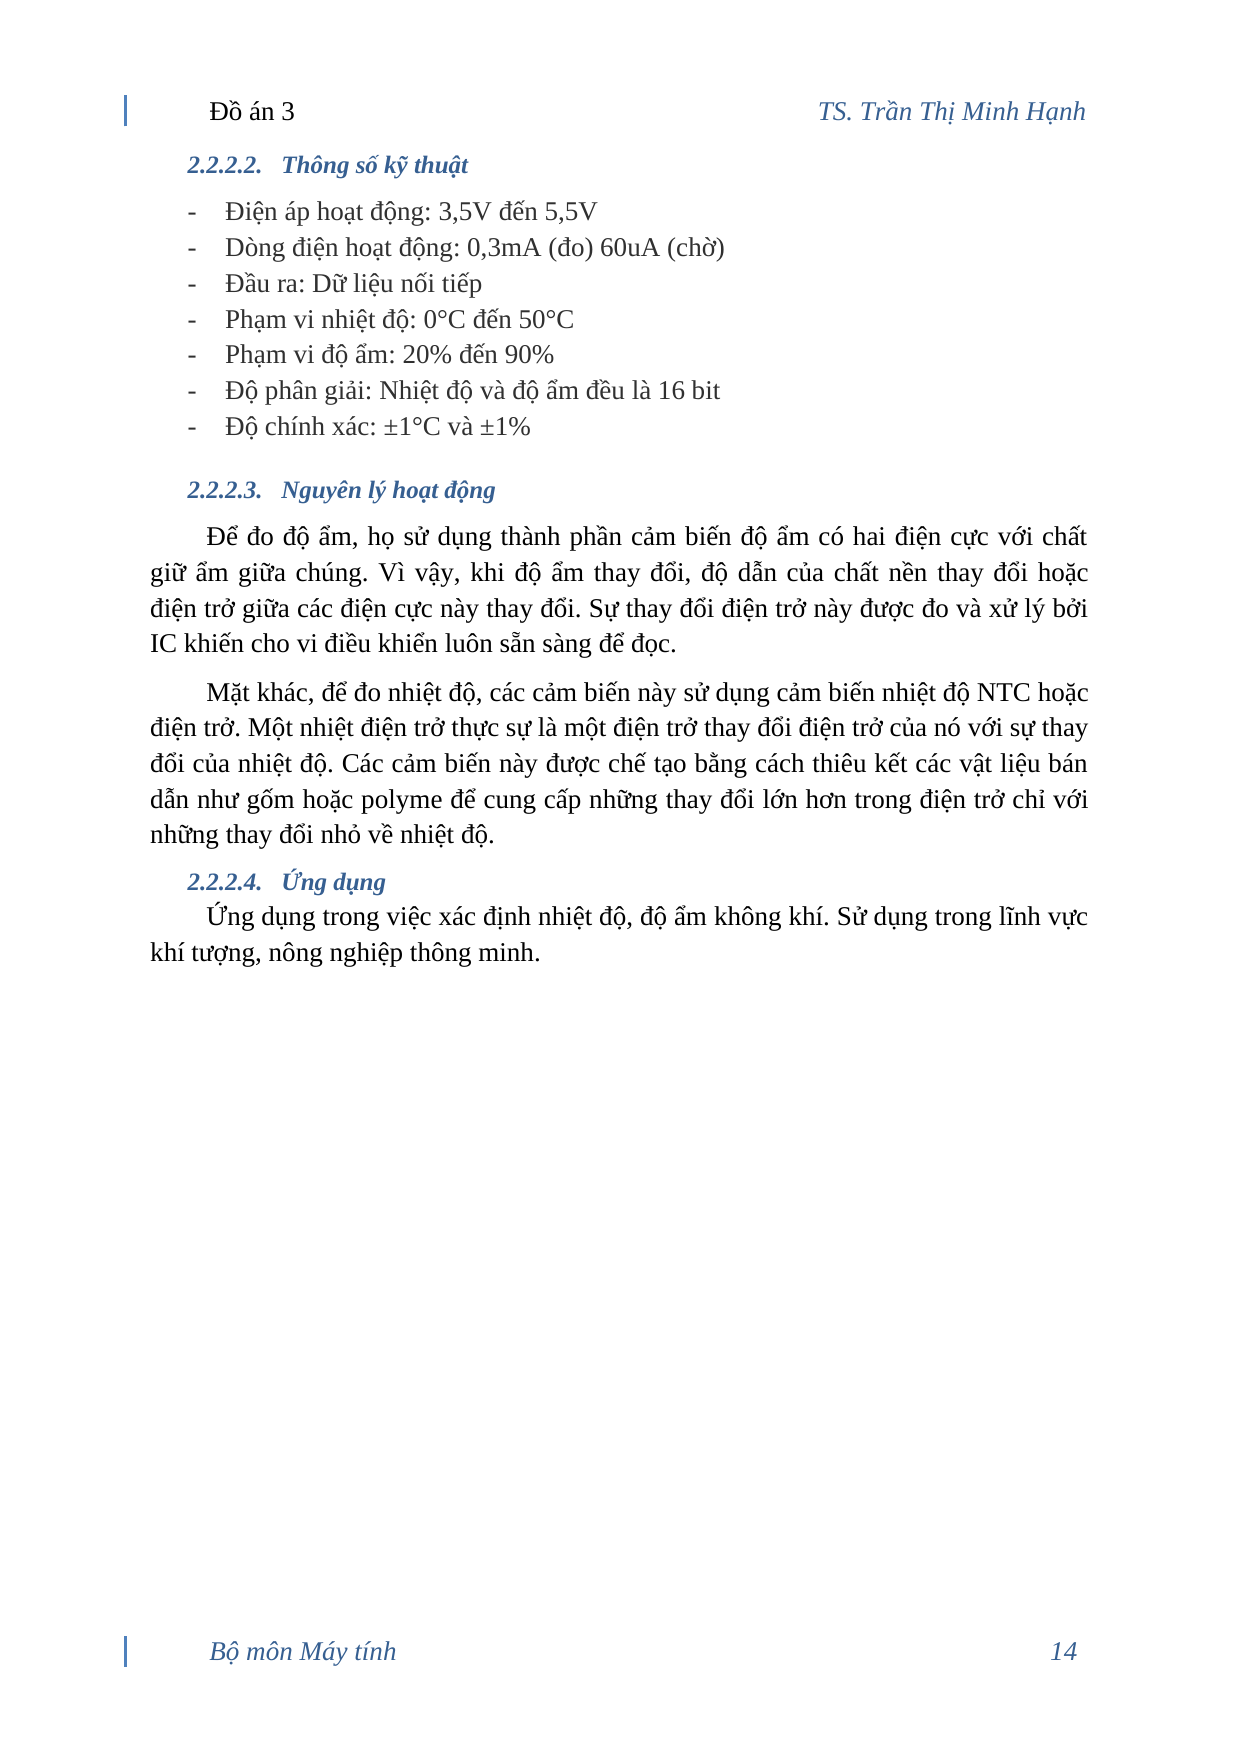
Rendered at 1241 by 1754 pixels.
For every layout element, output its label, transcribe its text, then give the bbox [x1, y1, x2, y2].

list Điện áp hoạt động: 3,5V đến 5,5V [150, 196, 1090, 227]
text Ứng dụng trong việc xác định nhiệt độ, độ ẩm không khí. Sử dụng trong lĩnh vực khí tượng, nông nghiệp thông minh. [150, 900, 1090, 967]
subtitle Thông số kỹ thuật [187, 150, 1090, 179]
subtitle Nguyên lý hoạt động [187, 475, 1090, 503]
text Để đo độ ẩm, họ sử dụng thành phần cảm biến độ ẩm có hai điện cực với chất giữ ẩm giữa chúng. Vì vậy, khi độ ẩm thay đổi, độ dẫn của chất nền thay đổi hoặc điện trở giữa các điện cực này thay đổi. Sự thay đổi điện trở này được đo và xử lý bởi IC khiến cho vi điều khiển luôn sẵn sàng để đọc. [150, 520, 1090, 659]
list Phạm vi nhiệt độ: 0°C đến 50°C [150, 303, 1090, 334]
list Độ chính xác: ±1°C và ±1% [150, 410, 1090, 441]
list Dòng điện hoạt động: 0,3mA (đo) 60uA (chờ) [150, 231, 1090, 262]
list Độ phân giải: Nhiệt độ và độ ẩm đều là 16 bit [150, 374, 1090, 405]
text Mặt khác, để đo nhiệt độ, các cảm biến này sử dụng cảm biến nhiệt độ NTC hoặc điện trở. Một nhiệt điện trở thực sự là một điện trở thay đổi điện trở của nó với sự thay đổi của nhiệt độ. Các cảm biến này được chế tạo bằng cách thiêu kết các vật liệu bán dẫn như gốm hoặc polyme để cung cấp những thay đổi lớn hơn trong điện trở chỉ với những thay đổi nhỏ về nhiệt độ. [150, 676, 1090, 850]
list Đầu ra: Dữ liệu nối tiếp [150, 267, 1090, 298]
subtitle Ứng dụng [187, 867, 1090, 896]
list Phạm vi độ ẩm: 20% đến 90% [150, 338, 1090, 369]
